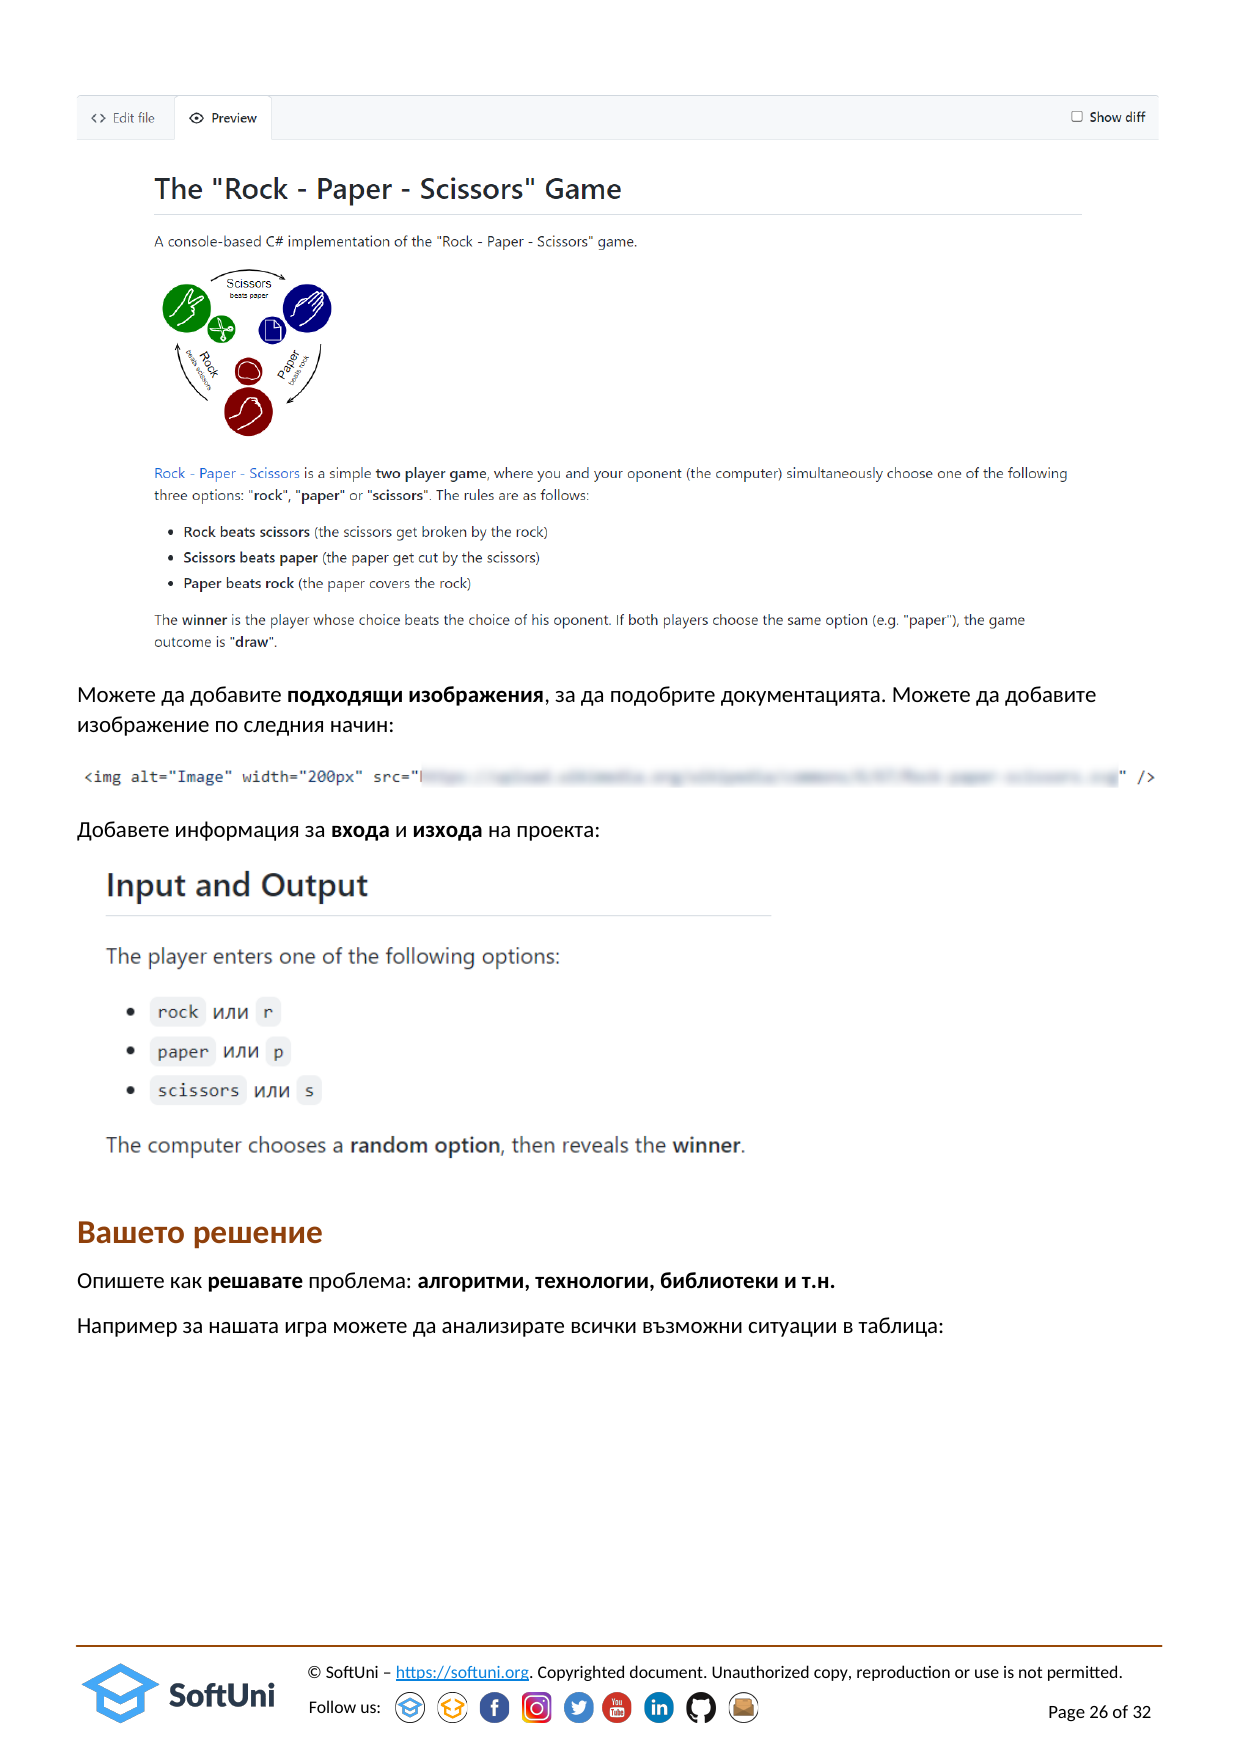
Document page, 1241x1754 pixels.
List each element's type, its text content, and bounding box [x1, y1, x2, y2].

picture [76, 757, 1165, 798]
picture [479, 1692, 510, 1723]
picture [395, 1692, 425, 1723]
picture [665, 1692, 674, 1701]
text Например за нашата игра можете да анализирате всички възможни ситуации в таблица: [77, 1311, 1163, 1339]
text Опишете как решавате проблема: алгоритми, технологии, библиотеки и т.н. [77, 1266, 1163, 1294]
picture [437, 1692, 468, 1723]
picture [75, 1658, 281, 1729]
picture [644, 1714, 653, 1723]
picture [522, 1692, 552, 1723]
picture [686, 1692, 716, 1723]
picture [665, 1714, 674, 1723]
picture [728, 1692, 759, 1723]
text Добавете информация за входа и изхода на проекта: [77, 815, 1163, 843]
picture [644, 1692, 653, 1701]
picture [76, 95, 1159, 662]
subtitle Вашето решение [77, 1211, 1163, 1252]
picture [658, 1705, 667, 1714]
picture [76, 861, 772, 1178]
picture [602, 1692, 632, 1723]
text Можете да добавите подходящи изображения, за да подобрите документацията. Можете да добавите изображение по следния начин: [77, 680, 1163, 739]
picture [564, 1692, 594, 1723]
